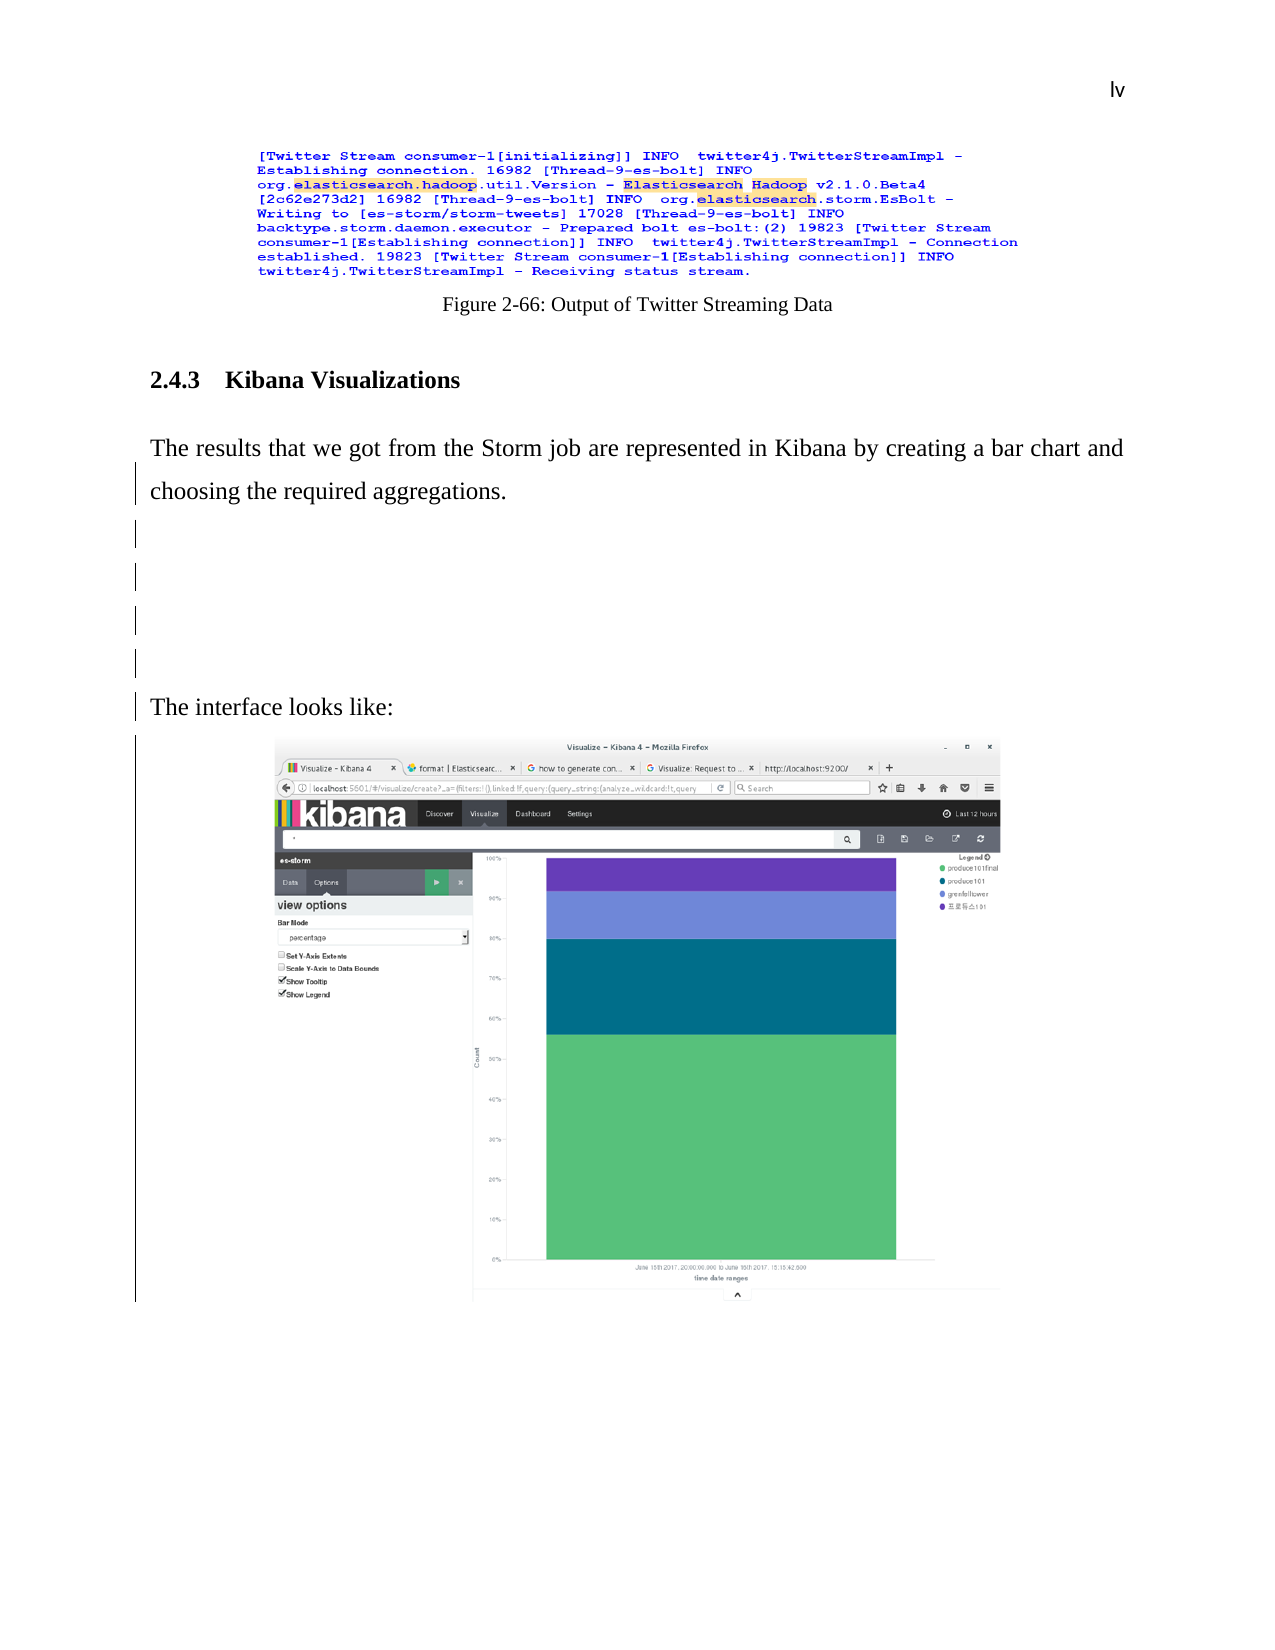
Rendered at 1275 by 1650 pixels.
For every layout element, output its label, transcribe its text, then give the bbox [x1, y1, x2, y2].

picture [254, 150, 1021, 279]
text The results that we got from the Storm job are represented in Kibana by creating a bar chart and choosing the required aggregations. [150, 433, 1125, 505]
picture [274, 735, 1001, 1302]
subtitle Kibana Visualizations [150, 365, 1125, 394]
text The interface looks like: [150, 692, 1125, 721]
